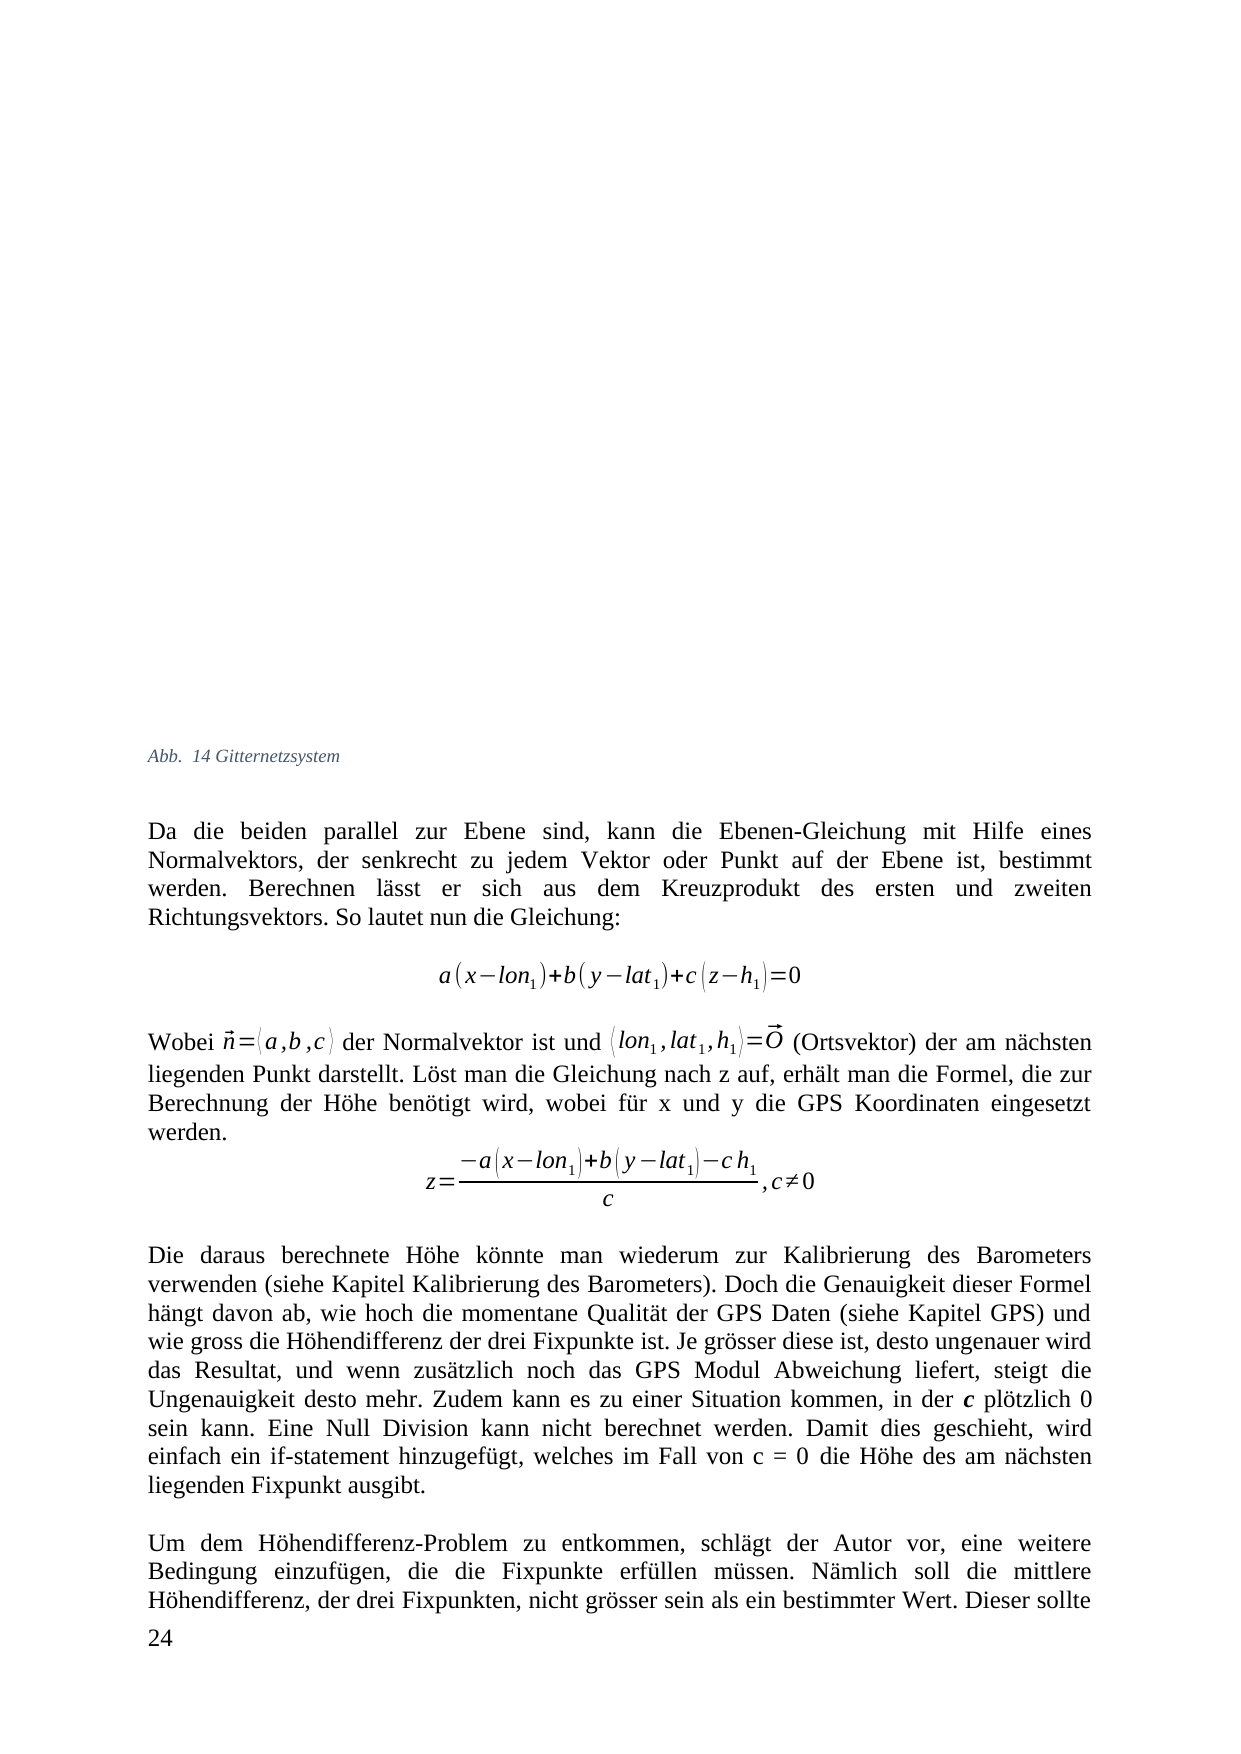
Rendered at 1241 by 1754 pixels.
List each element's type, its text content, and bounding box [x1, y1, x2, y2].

text Die daraus berechnete Höhe könnte man wiederum zur Kalibrierung des Barometers verwenden (siehe Kapitel Kalibrierung des Barometers). Doch die Genauigkeit dieser Formel hängt davon ab, wie hoch die momentane Qualität der GPS Daten (siehe Kapitel GPS) und wie gross die Höhendifferenz der drei Fixpunkte ist. Je grösser diese ist, desto ungenauer wird das Resultat, und wenn zusätzlich noch das GPS Modul Abweichung liefert, steigt die Ungenauigkeit desto mehr. Zudem kann es zu einer Situation kommen, in der c plötzlich 0 sein kann. Eine Null Division kann nicht berechnet werden. Damit dies geschieht, wird einfach ein if-statement hinzugefügt, welches im Fall von c = 0 die Höhe des am nächsten liegenden Fixpunkt ausgibt. [148, 1240, 1093, 1499]
text Wobei der Normalvektor ist und (Ortsvektor) der am nächsten liegenden Punkt darstellt. Löst man die Gleichung nach z auf, erhält man die Formel, die zur Berechnung der Höhe benötigt wird, wobei für x und y die GPS Koordinaten eingesetzt werden. [148, 1023, 1093, 1145]
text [148, 1528, 1093, 1614]
text Da die beiden parallel zur Ebene sind, kann die Ebenen-Gleichung mit Hilfe eines Normalvektors, der senkrecht zu jedem Vektor oder Punkt auf der Ebene ist, bestimmt werden. Berechnen lässt er sich aus dem Kreuzprodukt des ersten und zweiten Richtungsvektors. So lautet nun die Gleichung: [148, 816, 1093, 931]
